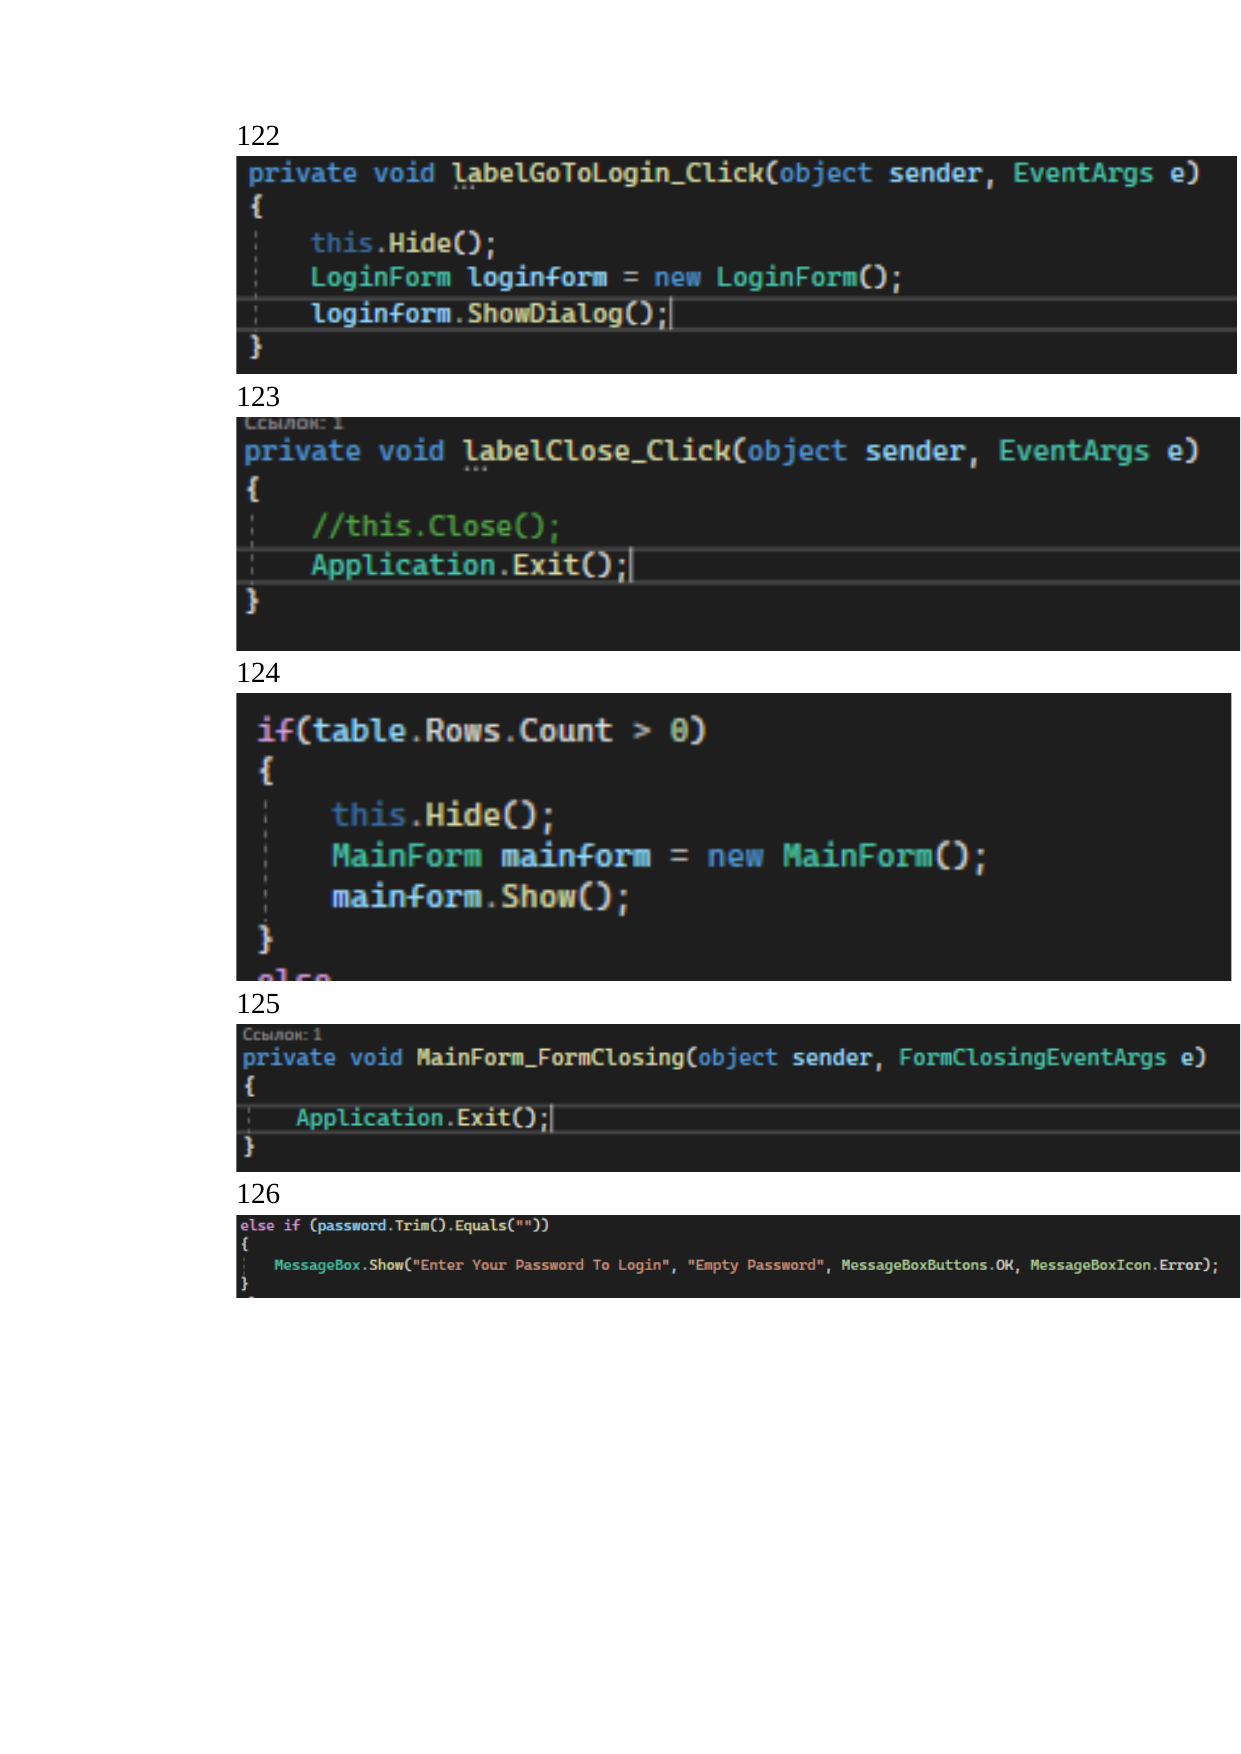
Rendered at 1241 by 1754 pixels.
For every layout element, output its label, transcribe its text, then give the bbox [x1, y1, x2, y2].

picture [236, 156, 1237, 374]
text 125 [177, 986, 1152, 1019]
text 126 [177, 1176, 1152, 1210]
picture [236, 1024, 1241, 1172]
picture [236, 417, 1241, 651]
text 123 [177, 379, 1152, 412]
text 122 [177, 118, 1152, 152]
picture [236, 693, 1232, 981]
text 124 [177, 655, 1152, 689]
picture [236, 1215, 1241, 1298]
